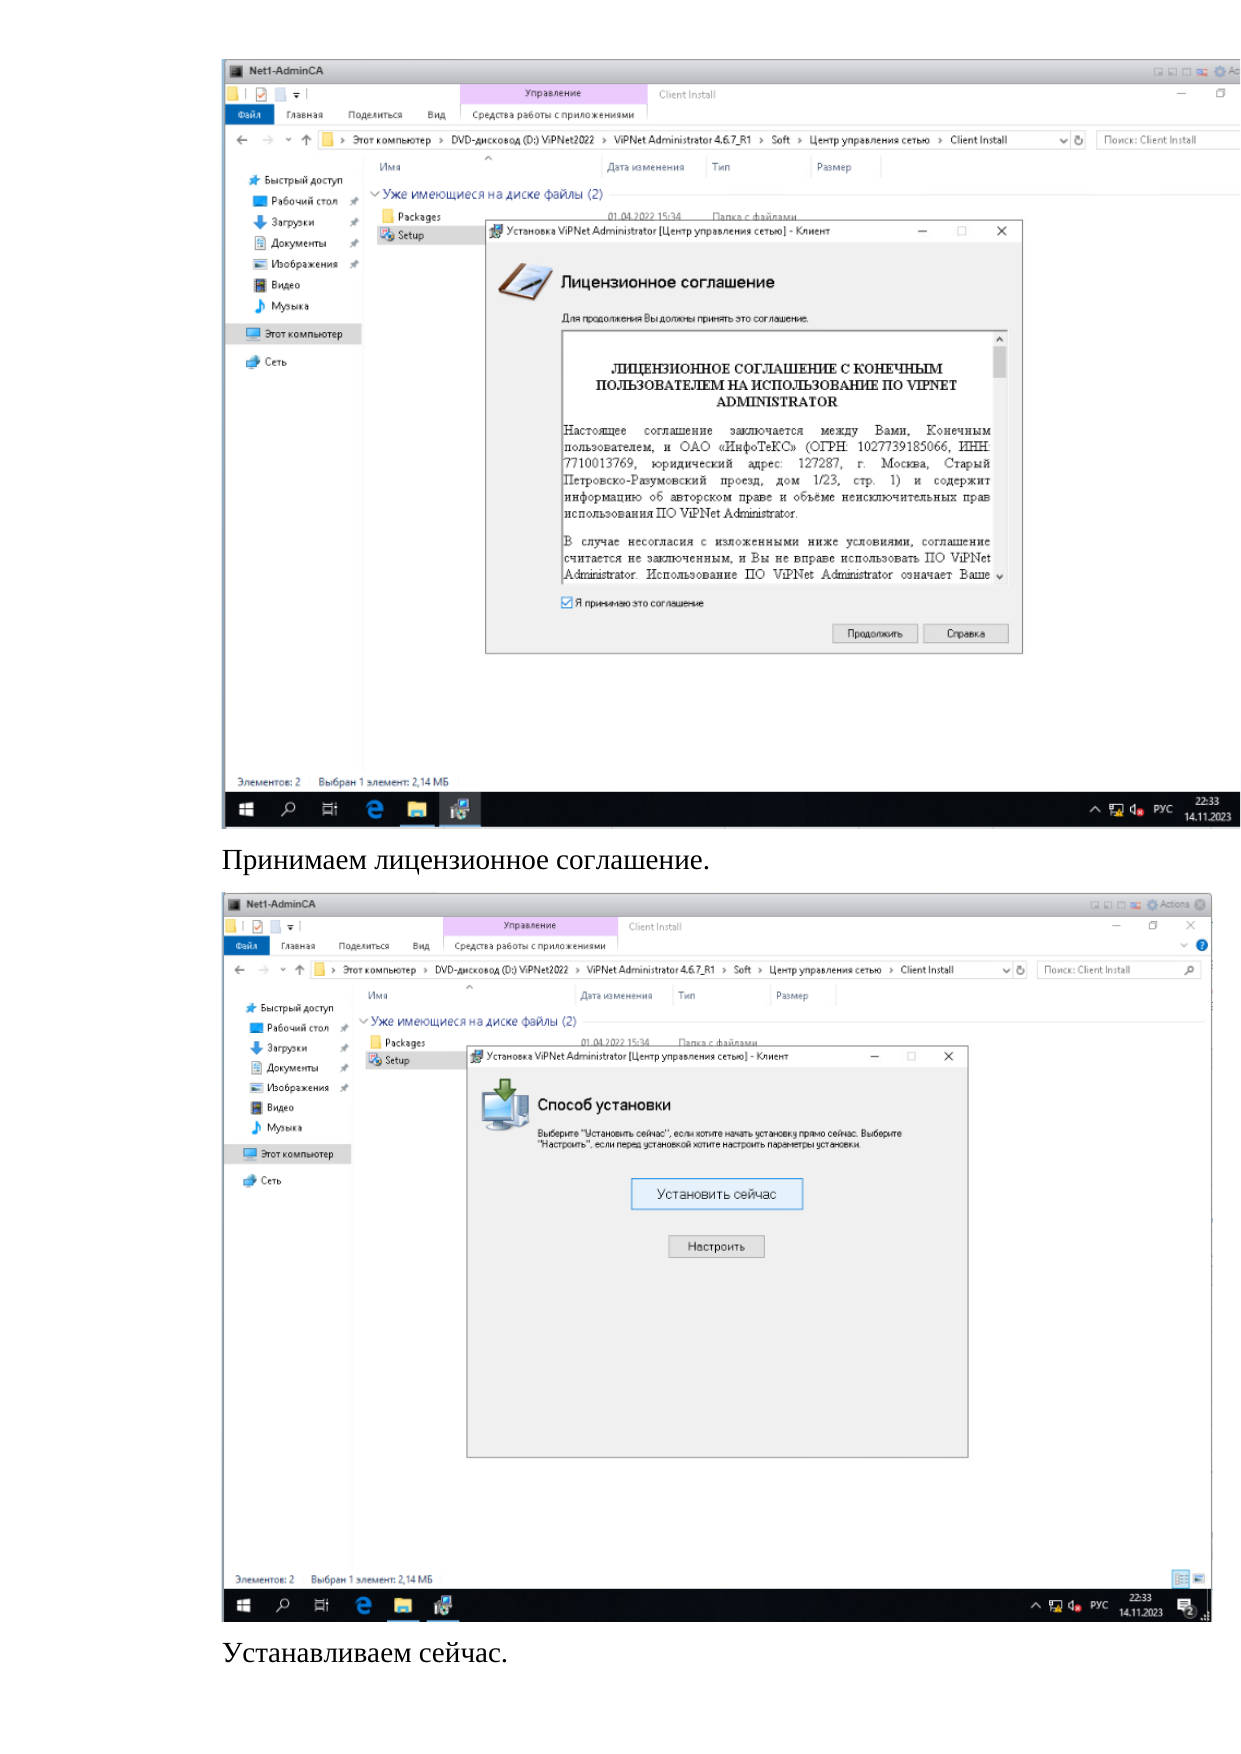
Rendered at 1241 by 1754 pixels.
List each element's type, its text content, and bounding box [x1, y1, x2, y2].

picture [221, 892, 1213, 1622]
picture [221, 59, 1241, 829]
text Устанавливаем сейчас. [148, 1635, 1211, 1669]
text Принимаем лицензионное соглашение. [148, 842, 1211, 876]
